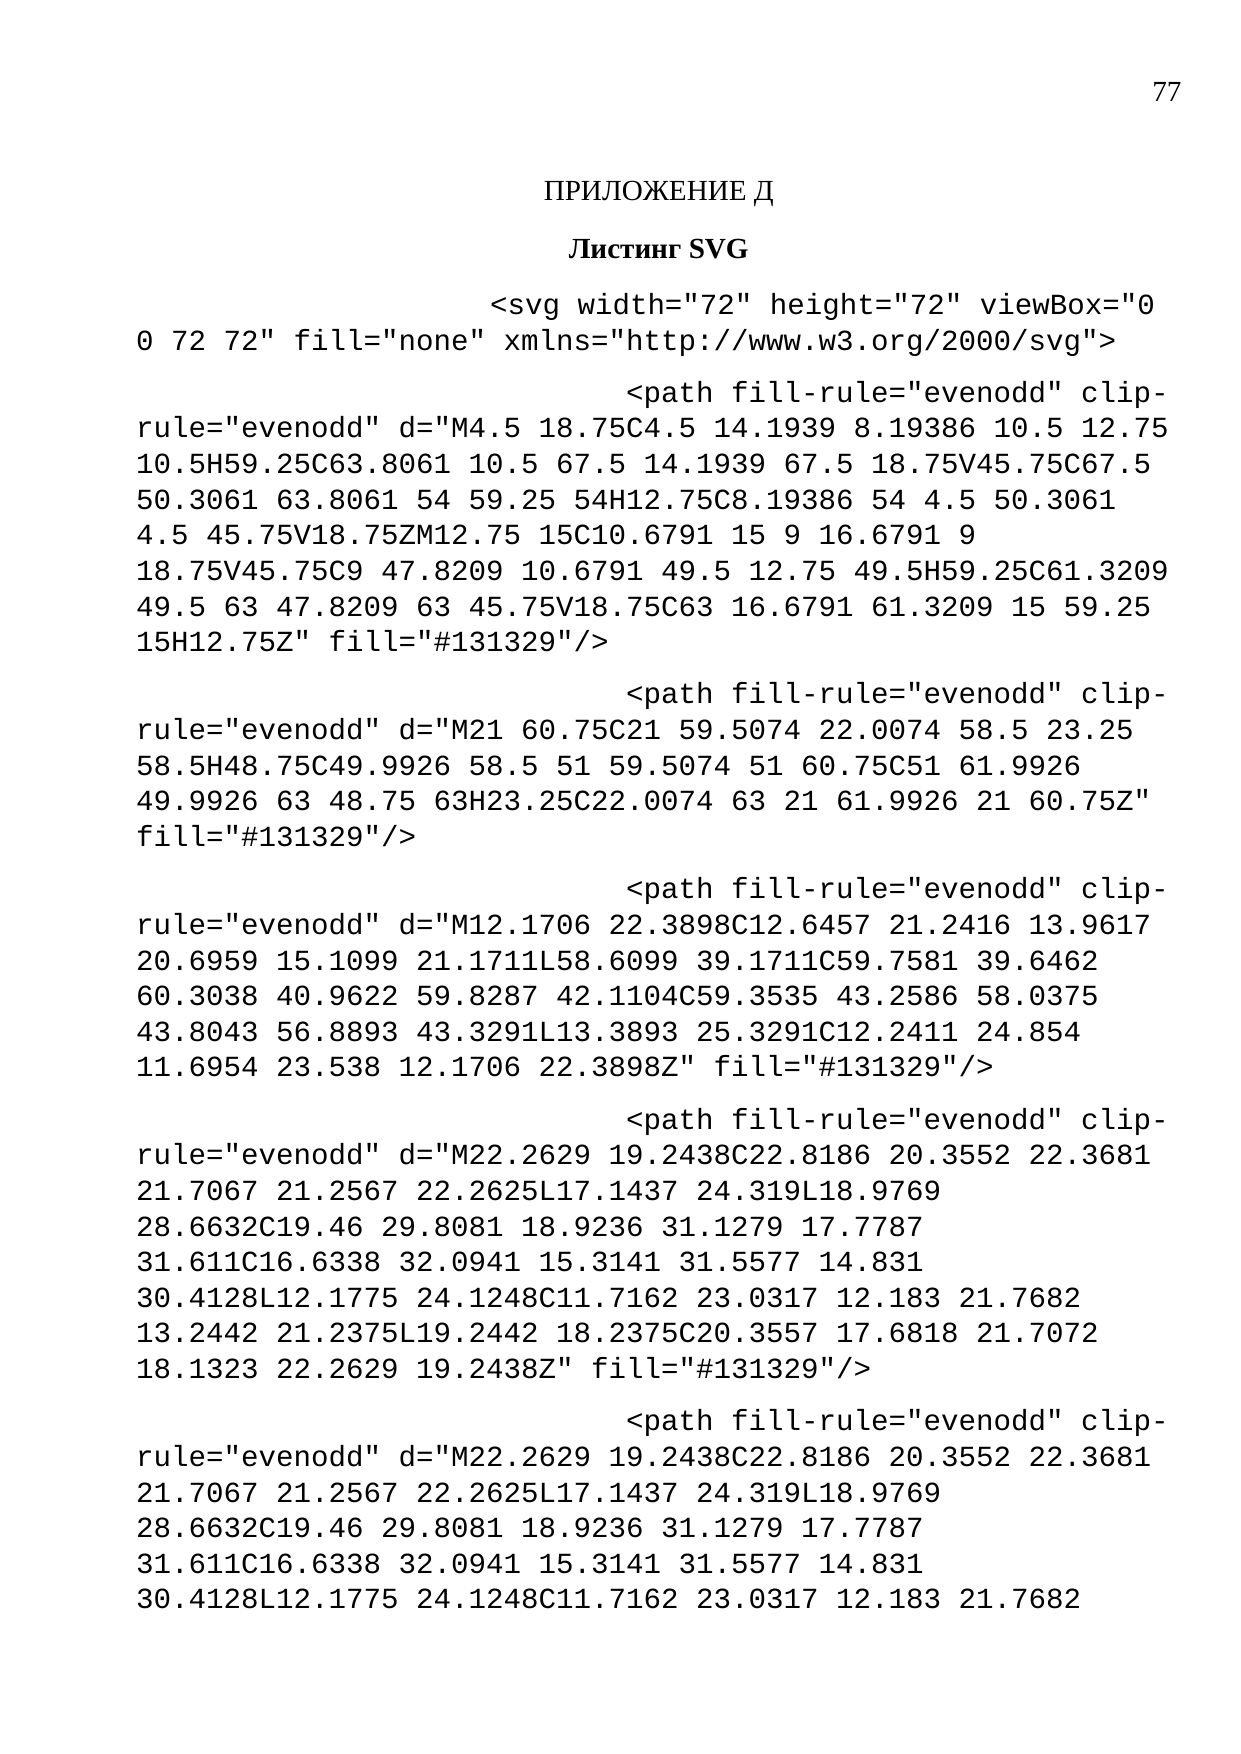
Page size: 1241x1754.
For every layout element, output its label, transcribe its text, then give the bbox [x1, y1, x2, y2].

text <path fill-rule="evenodd" clip-rule="evenodd" d="M4.5 18.75C4.5 14.1939 8.19386 10.5 12.75 10.5H59.25C63.8061 10.5 67.5 14.1939 67.5 18.75V45.75C67.5 50.3061 63.8061 54 59.25 54H12.75C8.19386 54 4.5 50.3061 4.5 45.75V18.75ZM12.75 15C10.6791 15 9 16.6791 9 18.75V45.75C9 47.8209 10.6791 49.5 12.75 49.5H59.25C61.3209 49.5 63 47.8209 63 45.75V18.75C63 16.6791 61.3209 15 59.25 15H12.75Z" fill="#131329"/> [136, 378, 1181, 660]
text ПРИЛОЖЕНИЕ Д [136, 173, 1181, 206]
text <svg width="72" height="72" viewBox="0 0 72 72" fill="none" xmlns="http://www.w3.org/2000/svg"> [136, 290, 1181, 359]
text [136, 1406, 1181, 1618]
text Листинг SVG [136, 231, 1181, 265]
text <path fill-rule="evenodd" clip-rule="evenodd" d="M21 60.75C21 59.5074 22.0074 58.5 23.25 58.5H48.75C49.9926 58.5 51 59.5074 51 60.75C51 61.9926 49.9926 63 48.75 63H23.25C22.0074 63 21 61.9926 21 60.75Z" fill="#131329"/> [136, 679, 1181, 855]
text <path fill-rule="evenodd" clip-rule="evenodd" d="M12.1706 22.3898C12.6457 21.2416 13.9617 20.6959 15.1099 21.1711L58.6099 39.1711C59.7581 39.6462 60.3038 40.9622 59.8287 42.1104C59.3535 43.2586 58.0375 43.8043 56.8893 43.3291L13.3893 25.3291C12.2411 24.854 11.6954 23.538 12.1706 22.3898Z" fill="#131329"/> [136, 874, 1181, 1086]
